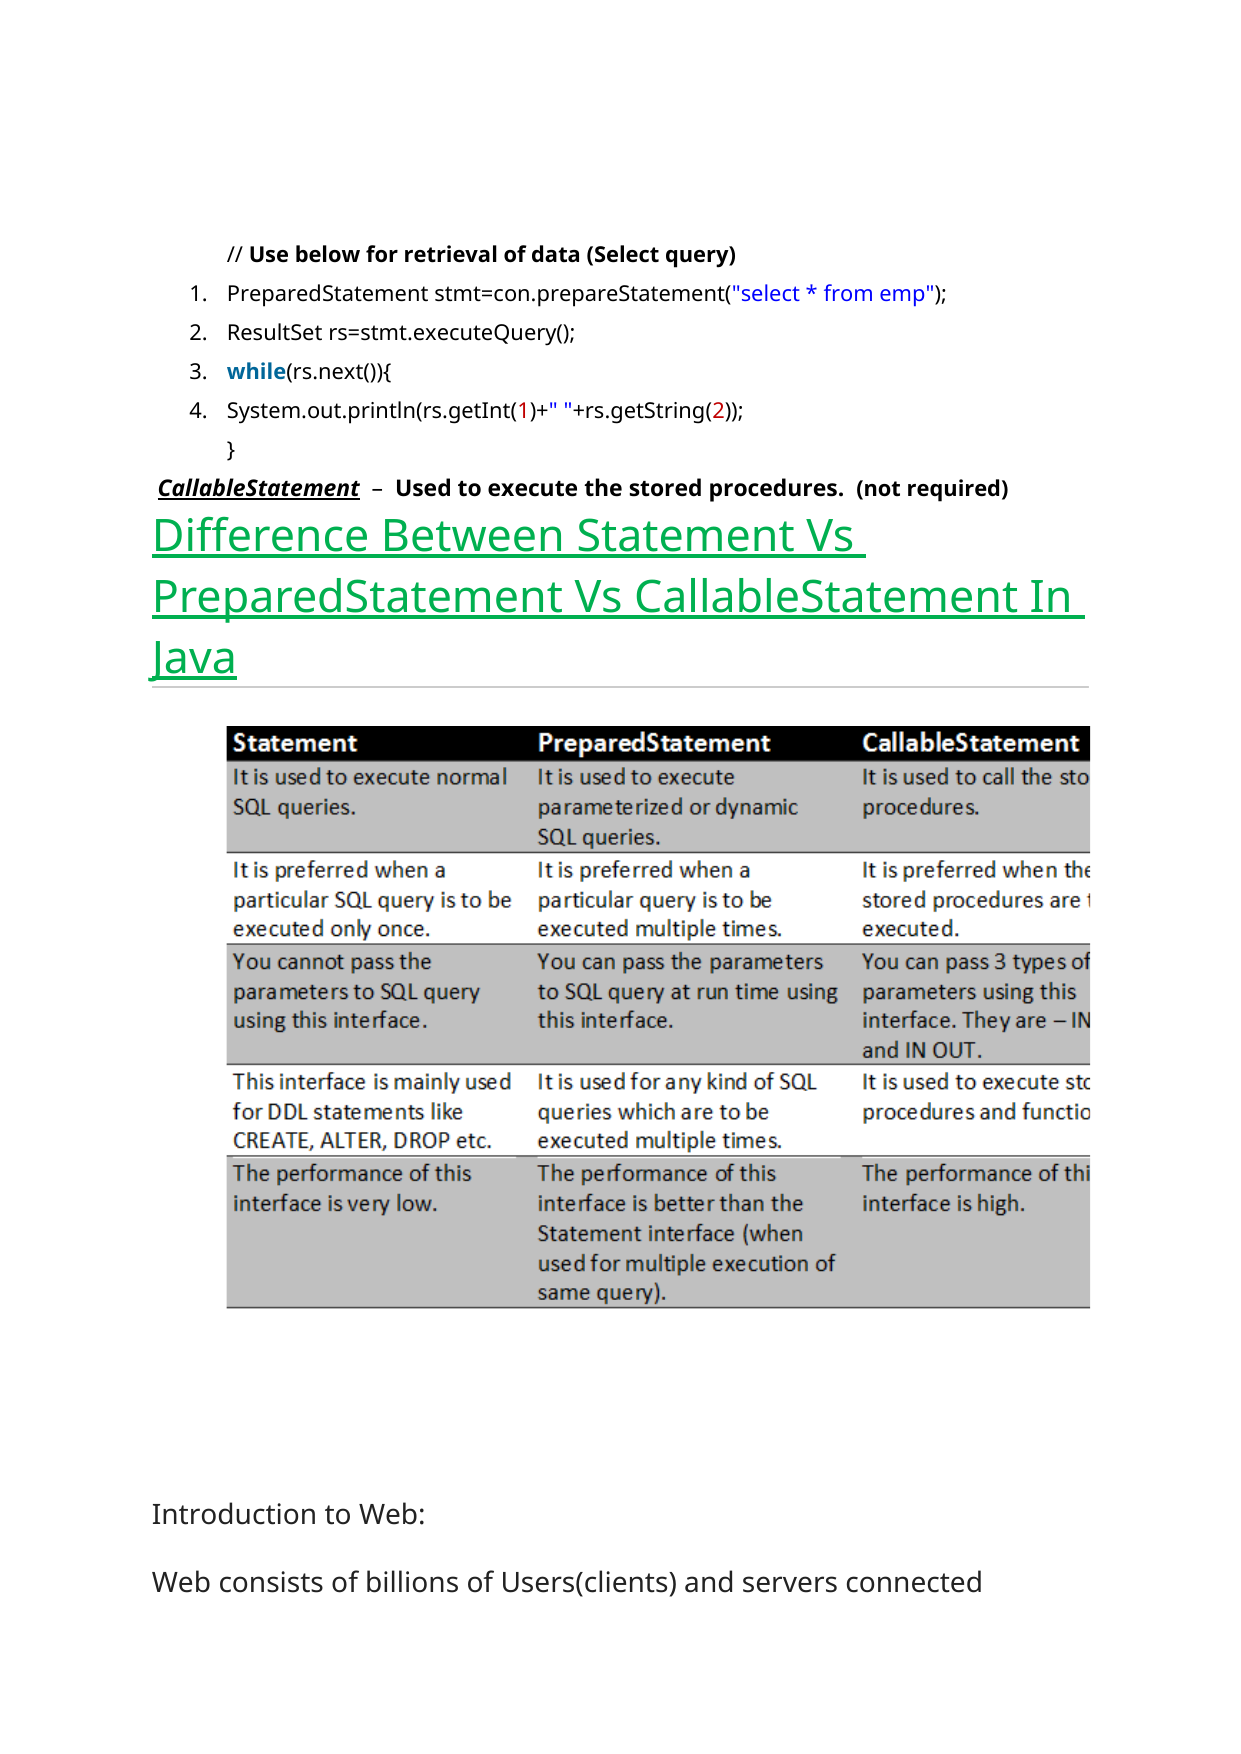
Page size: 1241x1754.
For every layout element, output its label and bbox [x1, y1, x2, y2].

table_header [150, 150, 1090, 1493]
picture [226, 726, 1091, 1310]
